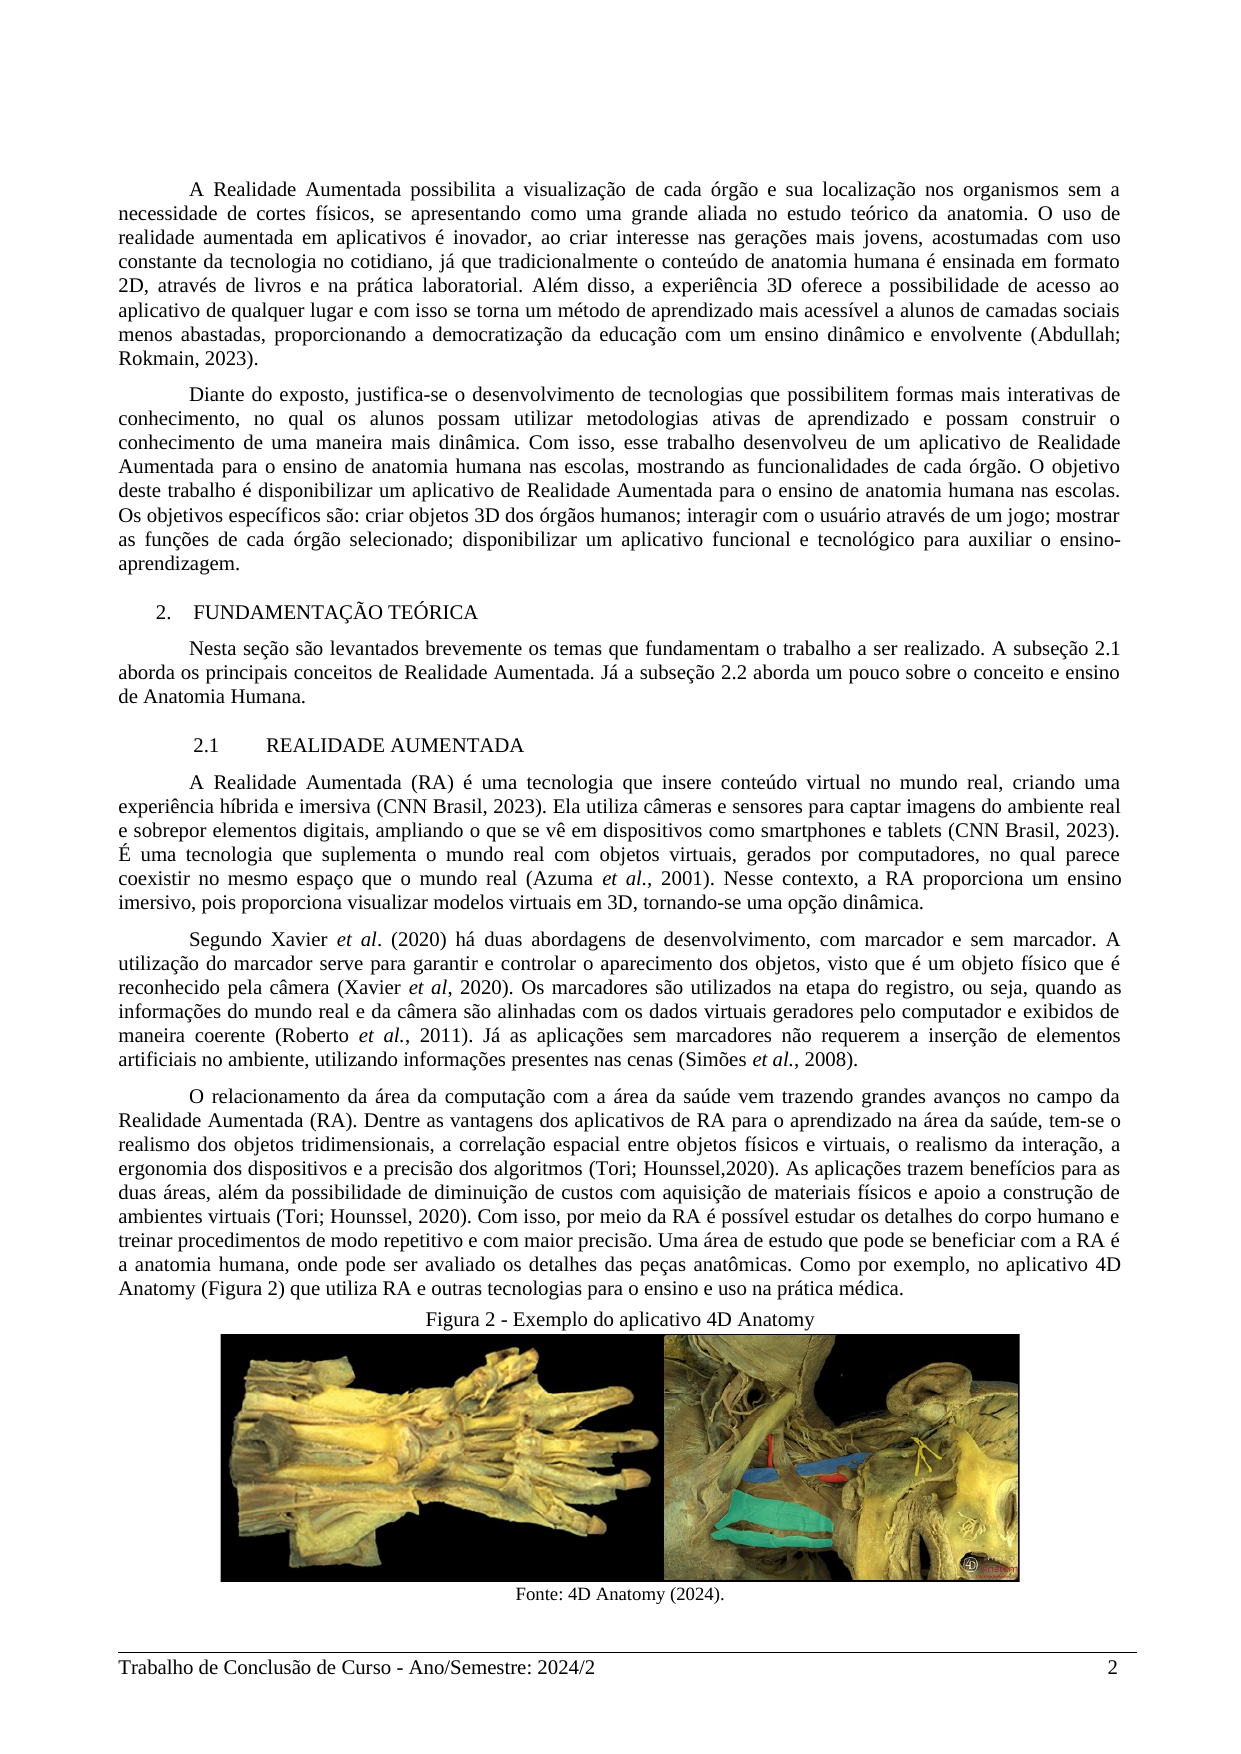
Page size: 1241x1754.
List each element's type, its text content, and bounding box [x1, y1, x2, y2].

text O relacionamento da área da computação com a área da saúde vem trazendo grandes avanços no campo da Realidade Aumentada (RA). Dentre as vantagens dos aplicativos de RA para o aprendizado na área da saúde, tem-se o realismo dos objetos tridimensionais, a correlação espacial entre objetos físicos e virtuais, o realismo da interação, a ergonomia dos dispositivos e a precisão dos algoritmos (Tori; Hounssel,2020). As aplicações trazem benefícios para as duas áreas, além da possibilidade de diminuição de custos com aquisição de materiais físicos e apoio a construção de ambientes virtuais (Tori; Hounssel, 2020). Com isso, por meio da RA é possível estudar os detalhes do corpo humano e treinar procedimentos de modo repetitivo e com maior precisão. Uma área de estudo que pode se beneficiar com a RA é a anatomia humana, onde pode ser avaliado os detalhes das peças anatômicas. Como por exemplo, no aplicativo 4D Anatomy (Figura 2) que utiliza RA e outras tecnologias para o ensino e uso na prática médica. [118, 1084, 1122, 1300]
text A Realidade Aumentada possibilita a visualização de cada órgão e sua localização nos organismos sem a necessidade de cortes físicos, se apresentando como uma grande aliada no estudo teórico da anatomia. O uso de realidade aumentada em aplicativos é inovador, ao criar interesse nas gerações mais jovens, acostumadas com uso constante da tecnologia no cotidiano, já que tradicionalmente o conteúdo de anatomia humana é ensinada em formato 2D, através de livros e na prática laboratorial. Além disso, a experiência 3D oferece a possibilidade de acesso ao aplicativo de qualquer lugar e com isso se torna um método de aprendizado mais acessível a alunos de camadas sociais menos abastadas, proporcionando a democratização da educação com um ensino dinâmico e envolvente (Abdullah; Rokmain, 2023). [118, 177, 1122, 370]
text Diante do exposto, justifica-se o desenvolvimento de tecnologias que possibilitem formas mais interativas de conhecimento, no qual os alunos possam utilizar metodologias ativas de aprendizado e possam construir o conhecimento de uma maneira mais dinâmica. Com isso, esse trabalho desenvolveu de um aplicativo de Realidade Aumentada para o ensino de anatomia humana nas escolas, mostrando as funcionalidades de cada órgão. O objetivo deste trabalho é disponibilizar um aplicativo de Realidade Aumentada para o ensino de anatomia humana nas escolas. Os objetivos específicos são: criar objetos 3D dos órgãos humanos; interagir com o usuário através de um jogo; mostrar as funções de cada órgão selecionado; disponibilizar um aplicativo funcional e tecnológico para auxiliar o ensino-aprendizagem. [118, 382, 1122, 575]
text Segundo Xavier et al. (2020) há duas abordagens de desenvolvimento, com marcador e sem marcador. A utilização do marcador serve para garantir e controlar o aparecimento dos objetos, visto que é um objeto físico que é reconhecido pela câmera (Xavier et al, 2020). Os marcadores são utilizados na etapa do registro, ou seja, quando as informações do mundo real e da câmera são alinhadas com os dados virtuais geradores pelo computador e exibidos de maneira coerente (Roberto et al., 2011). Já as aplicações sem marcadores não requerem a inserção de elementos artificiais no ambiente, utilizando informações presentes nas cenas (Simões et al., 2008). [118, 927, 1122, 1071]
subtitle FUNDAMENTAÇÃO TEÓRICA [156, 600, 1122, 624]
text Nesta seção são levantados brevemente os temas que fundamentam o trabalho a ser realizado. A subseção 2.1 aborda os principais conceitos de Realidade Aumentada. Já a subseção 2.2 aborda um pouco sobre o conceito e ensino de Anatomia Humana. [118, 636, 1122, 708]
text A Realidade Aumentada (RA) é uma tecnologia que insere conteúdo virtual no mundo real, criando uma experiência híbrida e imersiva (CNN Brasil, 2023). Ela utiliza câmeras e sensores para captar imagens do ambiente real e sobrepor elementos digitais, ampliando o que se vê em dispositivos como smartphones e tablets (CNN Brasil, 2023). É uma tecnologia que suplementa o mundo real com objetos virtuais, gerados por computadores, no qual parece coexistir no mesmo espaço que o mundo real (Azuma et al., 2001). Nesse contexto, a RA proporciona um ensino imersivo, pois proporciona visualizar modelos virtuais em 3D, tornando-se uma opção dinâmica. [118, 770, 1122, 914]
picture [220, 1334, 1020, 1582]
text Fonte: 4D Anatomy (2024). [118, 1583, 1122, 1605]
subtitle 2.1 REALIDADE AUMENTADA [193, 733, 1122, 757]
